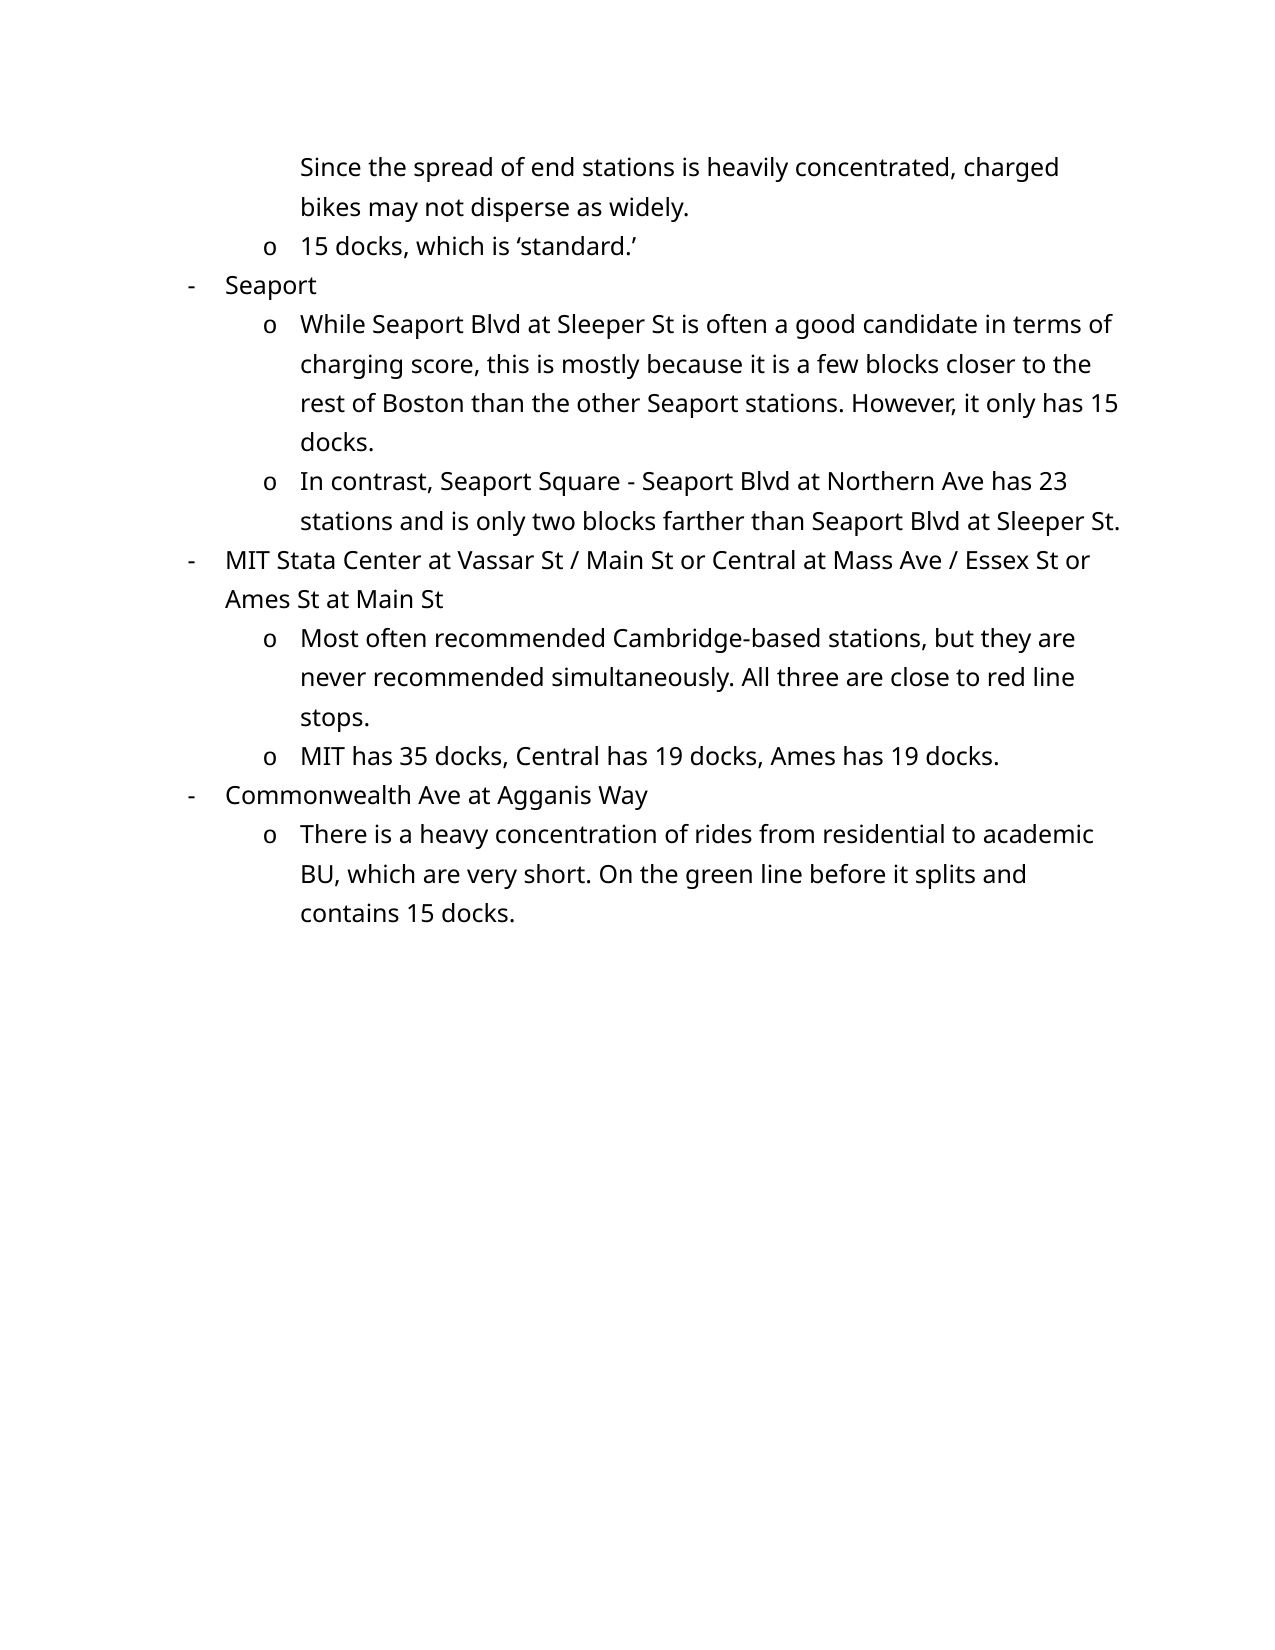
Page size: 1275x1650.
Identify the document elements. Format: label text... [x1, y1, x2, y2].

list MIT Stata Center at Vassar St / Main St or Central at Mass Ave / Essex St or Ames St at Main St [187, 542, 1125, 616]
list While Seaport Blvd at Sleeper St is often a good candidate in terms of charging score, this is mostly because it is a few blocks closer to the rest of Boston than the other Seaport stations. However, it only has 15 docks. [262, 307, 1125, 459]
list There is a heavy concentration of rides from residential to academic BU, which are very short. On the green line before it splits and contains 15 docks. [262, 817, 1125, 929]
list Commonwealth Ave at Agganis Way [187, 778, 1125, 812]
list Most often recommended Cambridge-based stations, but they are never recommended simultaneously. All three are close to red line stops. [262, 621, 1125, 733]
list In contrast, Seaport Square - Seaport Blvd at Northern Ave has 23 stations and is only two blocks farther than Seaport Blvd at Sleeper St. [262, 464, 1125, 537]
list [262, 150, 1125, 223]
list MIT has 35 docks, Central has 19 docks, Ames has 19 docks. [262, 738, 1125, 773]
list 15 docks, which is ‘standard.’ [262, 228, 1125, 263]
list Seaport [187, 268, 1125, 302]
